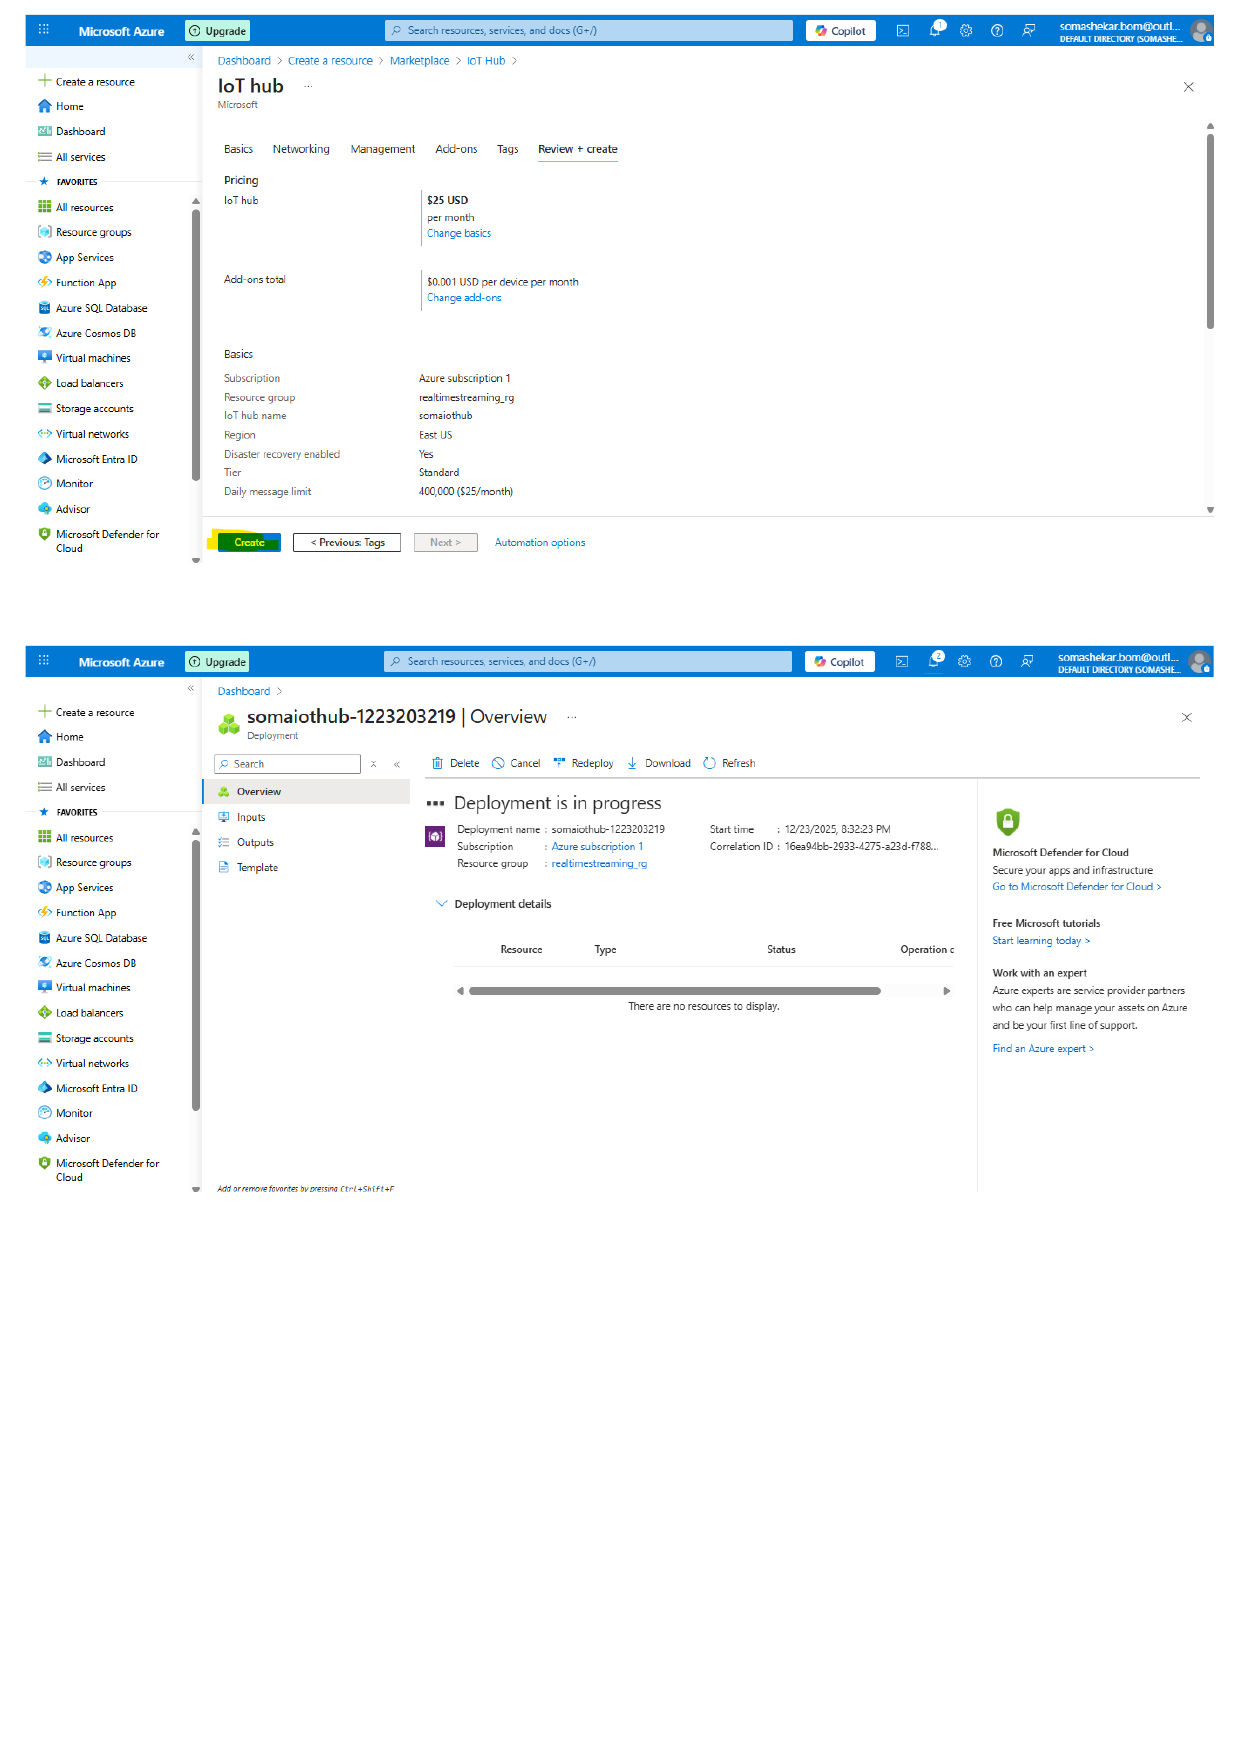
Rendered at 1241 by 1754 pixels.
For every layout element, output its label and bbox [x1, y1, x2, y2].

picture [25, 9, 1214, 563]
picture [25, 640, 1214, 1192]
